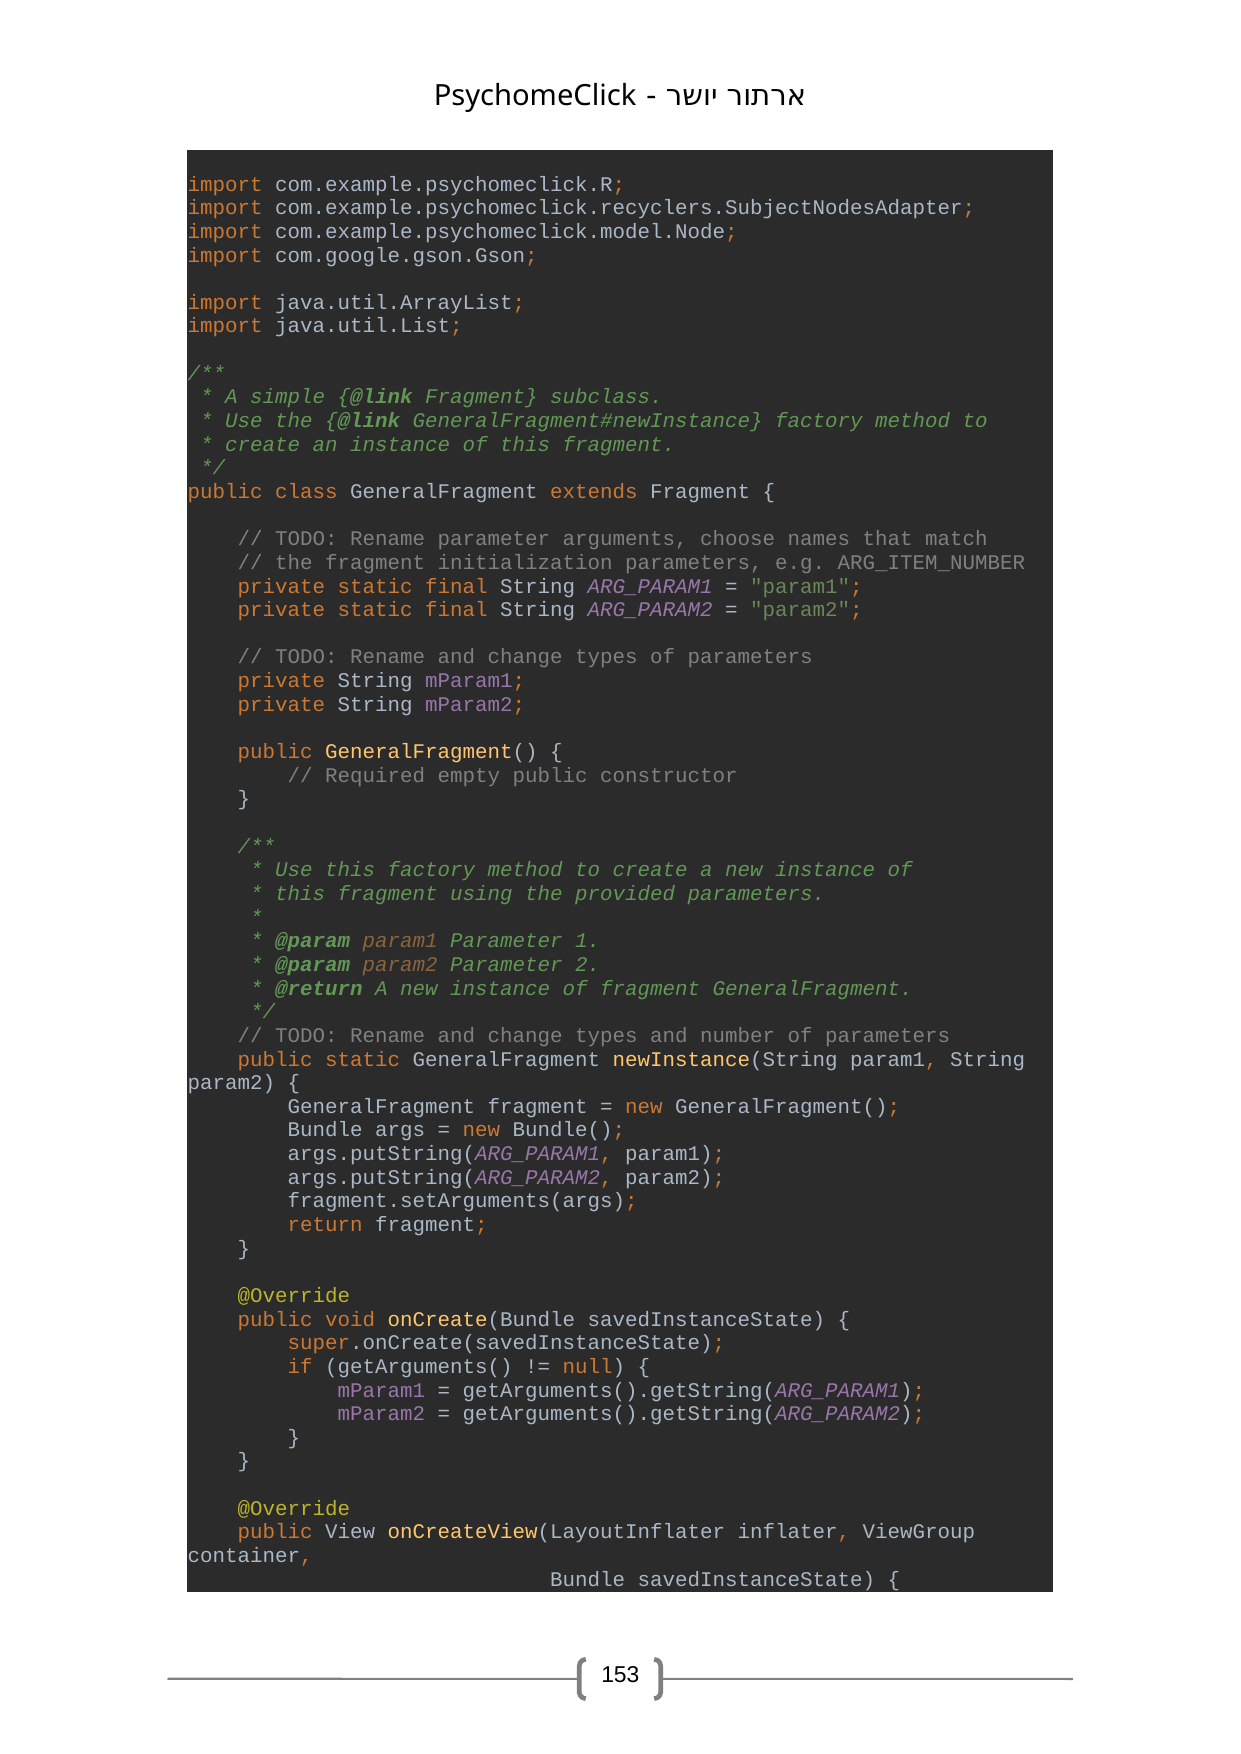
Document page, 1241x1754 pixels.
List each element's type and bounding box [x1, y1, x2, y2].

text [187, 150, 1053, 1592]
